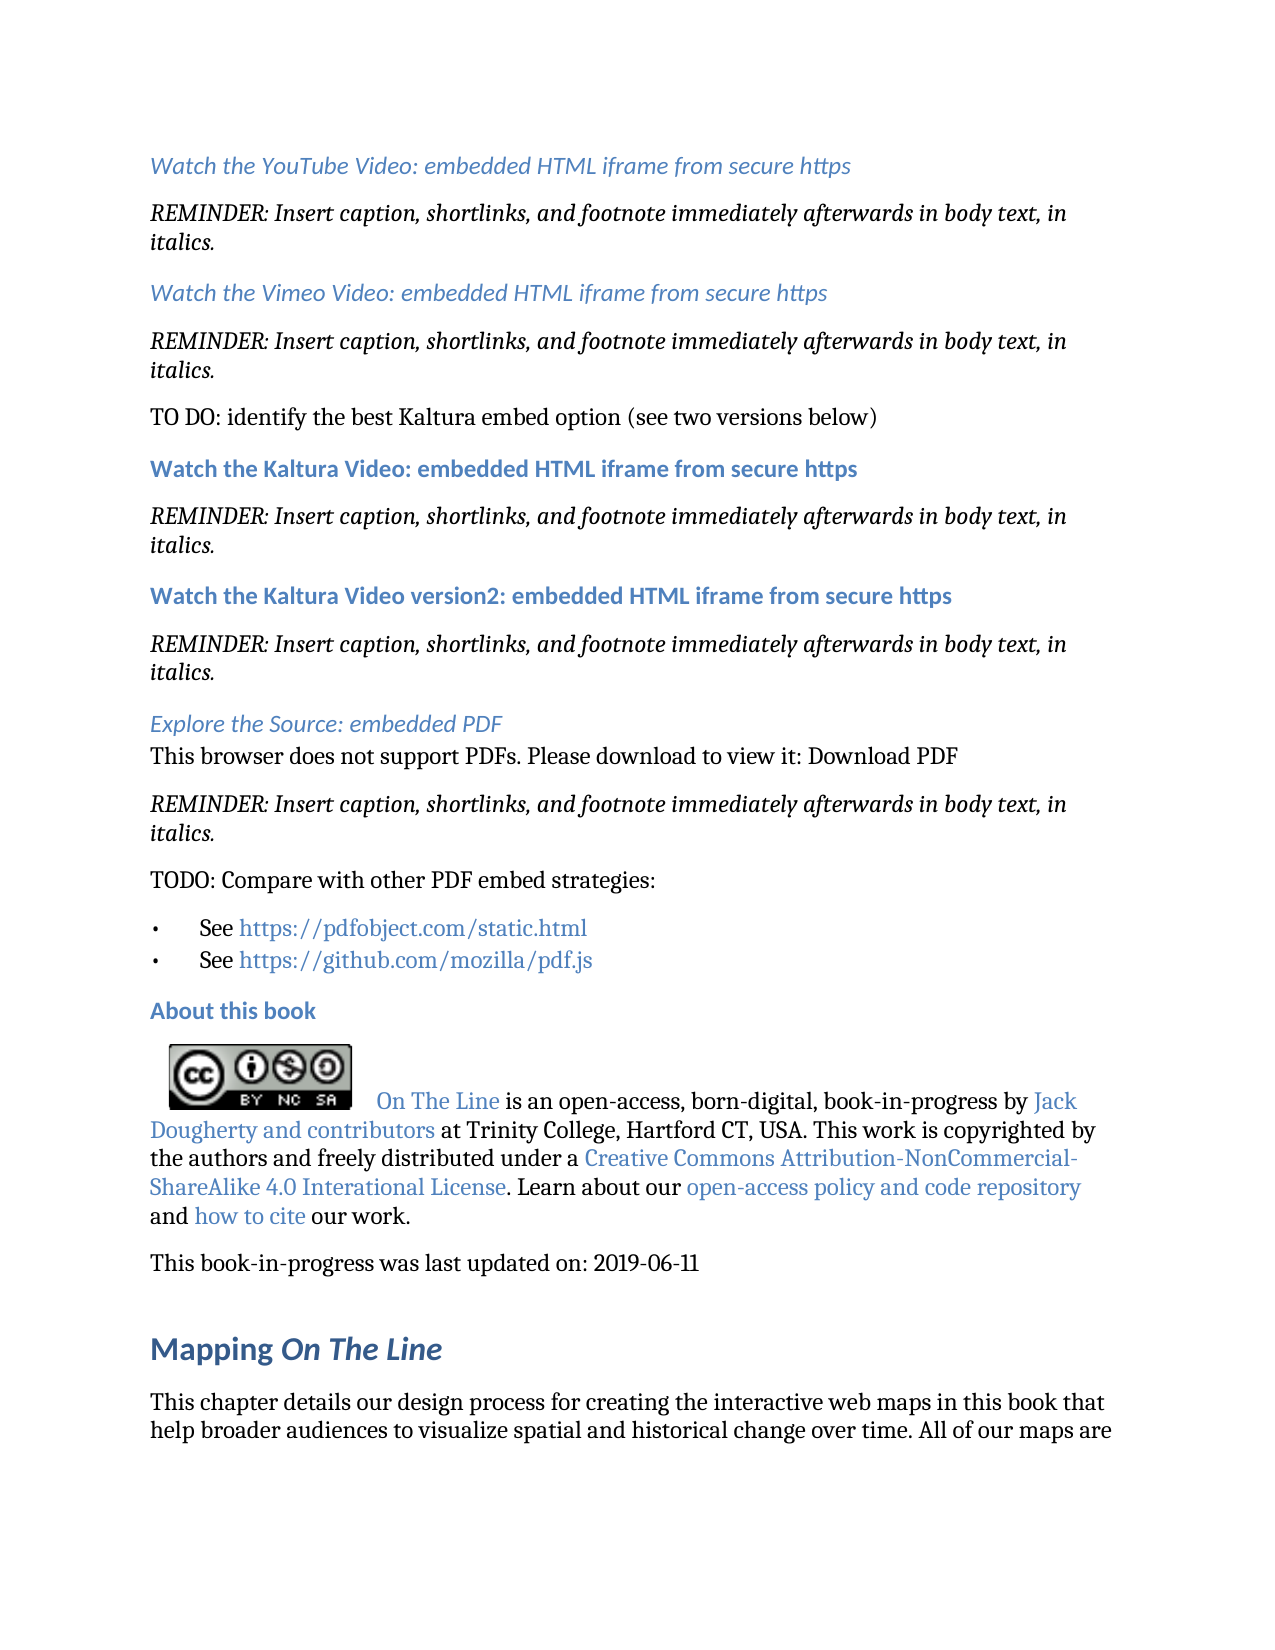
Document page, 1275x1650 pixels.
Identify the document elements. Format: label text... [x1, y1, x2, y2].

text REMINDER: Insert caption, shortlinks, and footnote immediately afterwards in body text, in italics. [150, 502, 1125, 559]
subtitle About this book [150, 996, 1125, 1026]
text REMINDER: Insert caption, shortlinks, and footnote immediately afterwards in body text, in italics. [150, 199, 1125, 257]
list See https://github.com/mozilla/pdf.js [150, 946, 1125, 975]
subtitle Watch the YouTube Video: embedded HTML iframe from secure https [150, 150, 1125, 181]
text REMINDER: Insert caption, shortlinks, and footnote immediately afterwards in body text, in italics. [150, 629, 1125, 687]
text This book-in-progress was last updated on: 2019-06-11 [150, 1249, 1125, 1278]
picture [168, 1044, 353, 1110]
text This browser does not support PDFs. Please download to view it: Download PDF [150, 742, 1125, 771]
subtitle Watch the Kaltura Video version2: embedded HTML iframe from secure https [150, 580, 1125, 611]
text TO DO: identify the best Kaltura embed option (see two versions below) [150, 403, 1125, 432]
list See https://pdfobject.com/static.html [150, 913, 1125, 942]
subtitle Mapping On The Line [150, 1328, 1125, 1369]
subtitle Watch the Kaltura Video: embedded HTML iframe from secure https [150, 453, 1125, 483]
subtitle Watch the Vimeo Video: embedded HTML iframe from secure https [150, 278, 1125, 308]
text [150, 1388, 1125, 1445]
text On The Line is an open-access, born-digital, book-in-progress by Jack Dougherty and contributors at Trinity College, Hartford CT, USA. This work is copyrighted by the authors and freely distributed under a Creative Commons Attribution-NonCommercial-ShareAlike 4.0 Interational License. Learn about our open-access policy and code repository and how to cite our work. [150, 1045, 1125, 1231]
subtitle Explore the Source: embedded PDF [150, 708, 1125, 738]
text REMINDER: Insert caption, shortlinks, and footnote immediately afterwards in body text, in italics. [150, 790, 1125, 847]
text TODO: Compare with other PDF embed strategies: [150, 866, 1125, 895]
text REMINDER: Insert caption, shortlinks, and footnote immediately afterwards in body text, in italics. [150, 327, 1125, 384]
